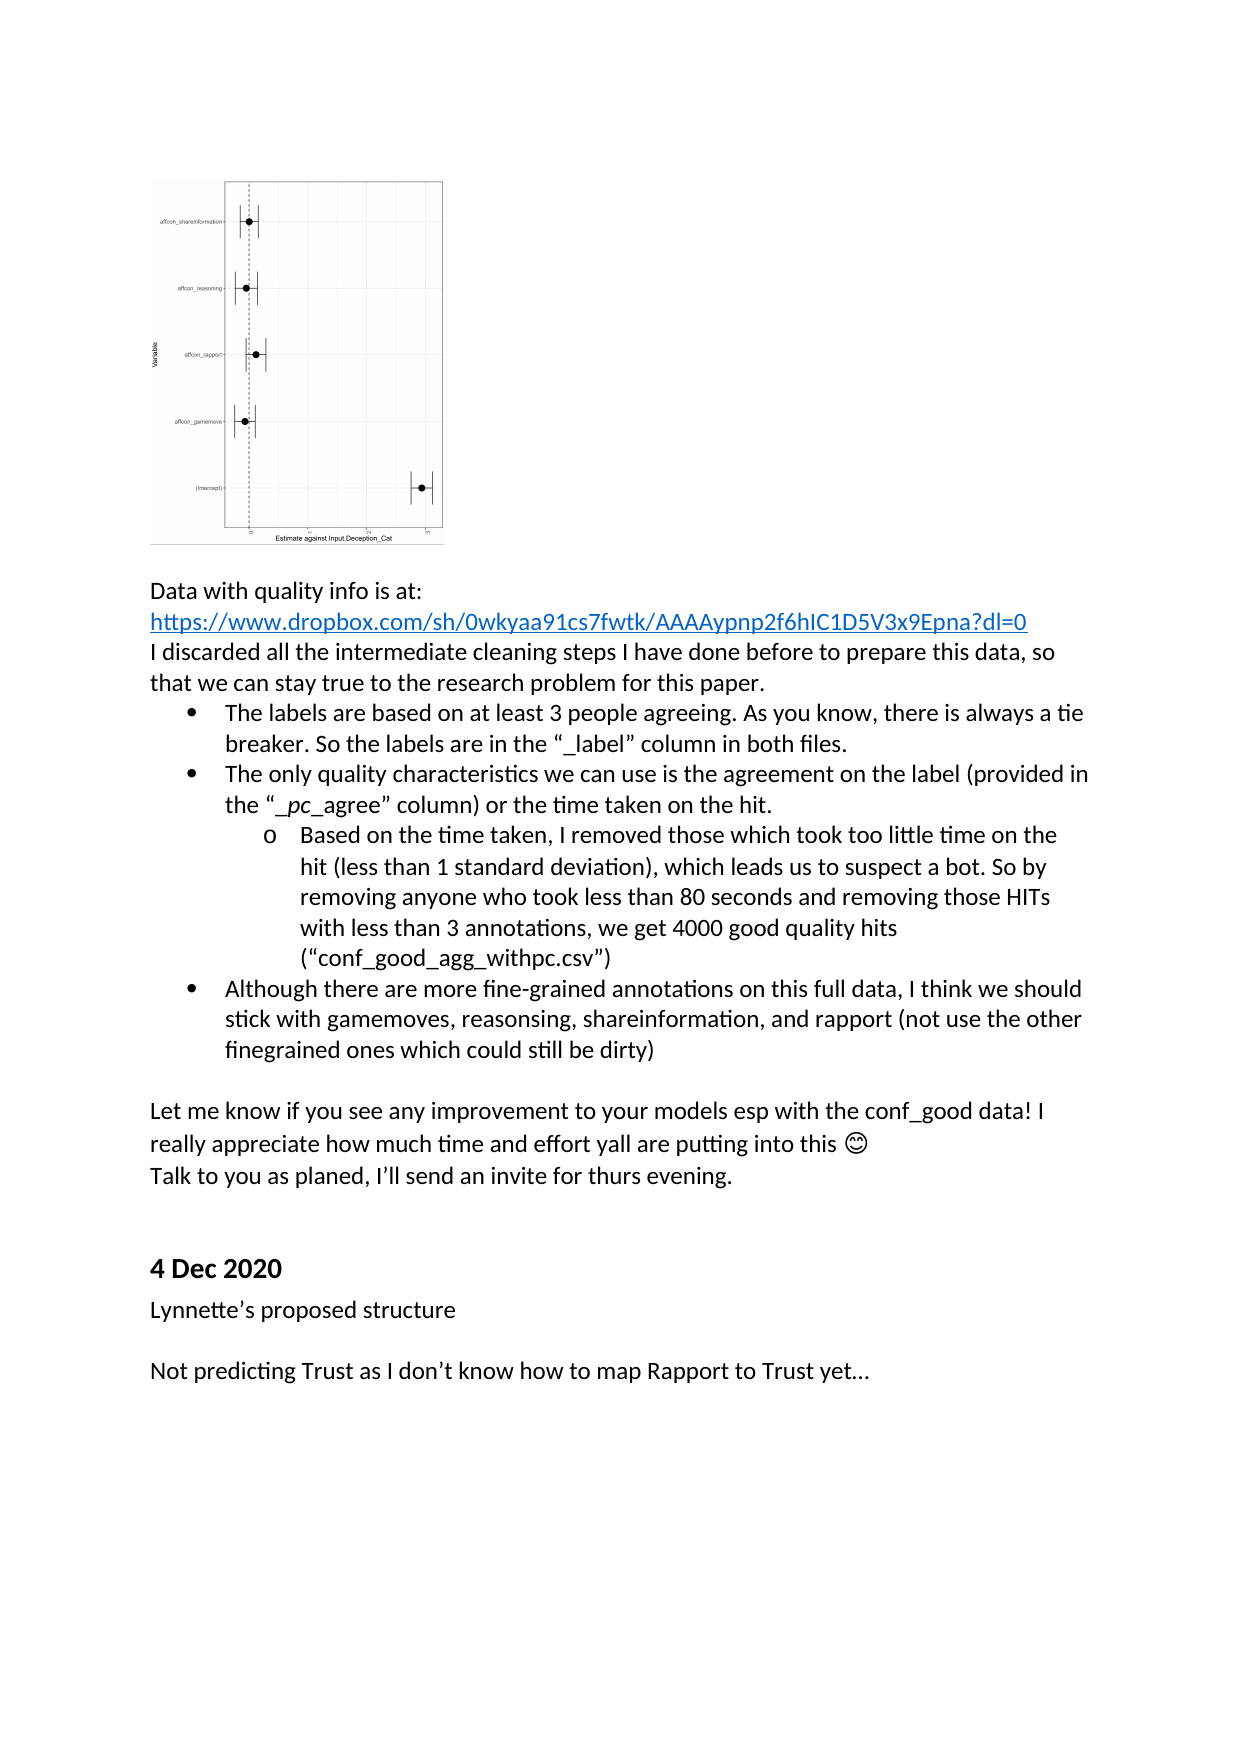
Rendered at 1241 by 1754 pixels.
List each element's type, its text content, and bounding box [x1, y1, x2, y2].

list Based on the time taken, I removed those which took too little time on the hit (less than 1 standard deviation), which leads us to suspect a bot. So by removing anyone who took less than 80 seconds and removing those HITs with less than 3 annotations, we get 4000 good quality hits (“conf_good_agg_withpc.csv”) [262, 819, 1090, 973]
text Data with quality info is at: https://www.dropbox.com/sh/0wkyaa91cs7fwtk/AAAAypnp2f6hIC1D5V3x9Epna?dl=0 [150, 575, 1090, 636]
list The labels are based on at least 3 people agreeing. As you know, there is always a tie breaker. So the labels are in the “_label” column in both files. [187, 697, 1090, 758]
subtitle 4 Dec 2020 [150, 1250, 1090, 1286]
text Let me know if you see any improvement to your models esp with the conf_good data! I really appreciate how much time and effort yall are putting into this 😊 [150, 1095, 1090, 1160]
text Not predicting Trust as I don’t know how to map Rapport to Trust yet… [150, 1355, 1090, 1386]
text Lynnette’s proposed structure [150, 1294, 1090, 1324]
picture [150, 180, 445, 545]
text Talk to you as planed, I’ll send an invite for thurs evening. [150, 1160, 1090, 1190]
list The only quality characteristics we can use is the agreement on the label (provided in the “_pc_agree” column) or the time taken on the hit. [187, 758, 1090, 819]
list Although there are more fine-grained annotations on this full data, I think we should stick with gamemoves, reasonsing, shareinformation, and rapport (not use the other finegrained ones which could still be dirty) [187, 973, 1090, 1065]
text I discarded all the intermediate cleaning steps I have done before to prepare this data, so that we can stay true to the research problem for this paper. [150, 636, 1090, 697]
